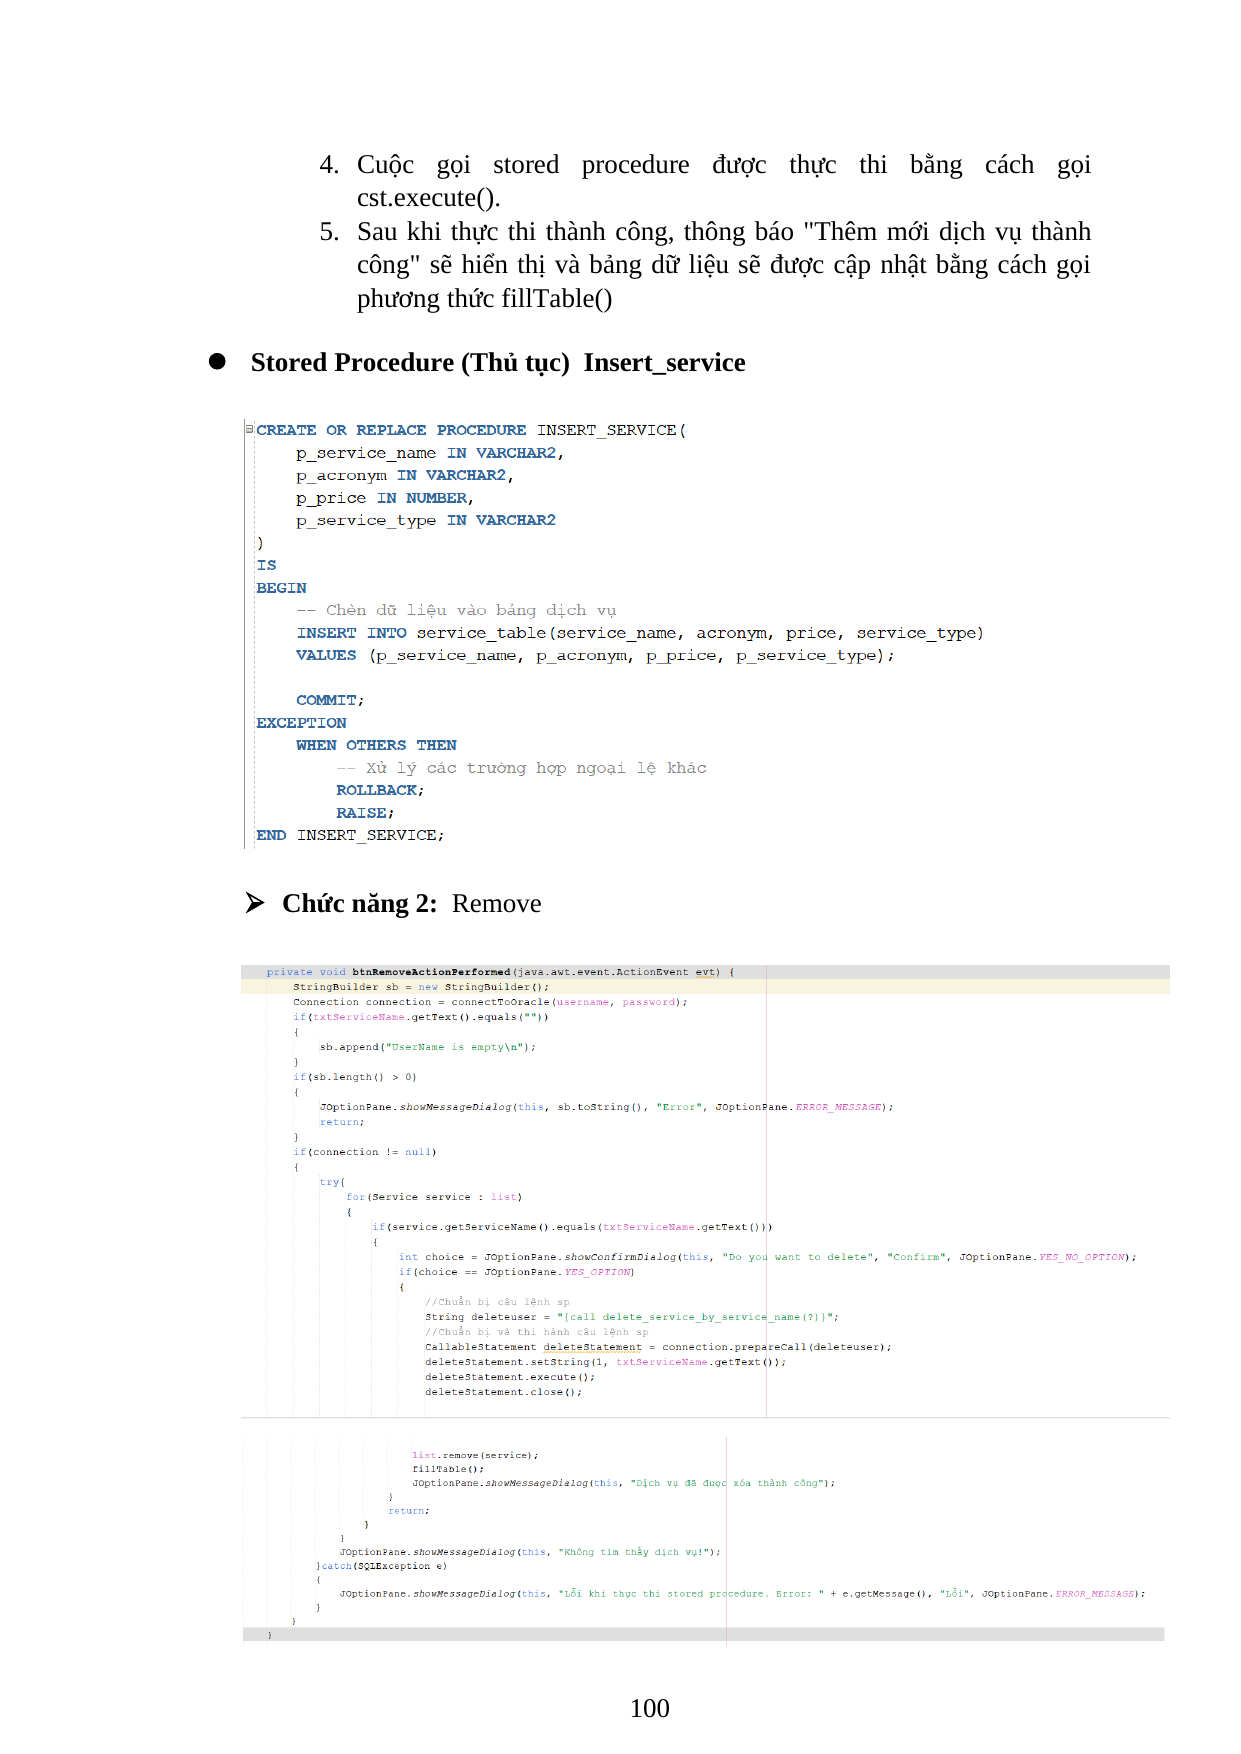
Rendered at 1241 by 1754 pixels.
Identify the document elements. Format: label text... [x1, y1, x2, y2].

list Sau khi thực thi thành công, thông báo "Thêm mới dịch vụ thành công" sẽ hiển thị và bảng dữ liệu sẽ được cập nhật bằng cách gọi phương thức fillTable() [319, 215, 1092, 313]
picture [235, 1437, 1165, 1647]
picture [241, 965, 1170, 1419]
list Stored Procedure (Thủ tục) Insert_service [207, 346, 1092, 377]
list Cuộc gọi stored procedure được thực thi bằng cách gọi cst.execute(). [319, 148, 1092, 212]
picture [236, 419, 1167, 849]
list Chức năng 2: Remove [244, 887, 1092, 918]
